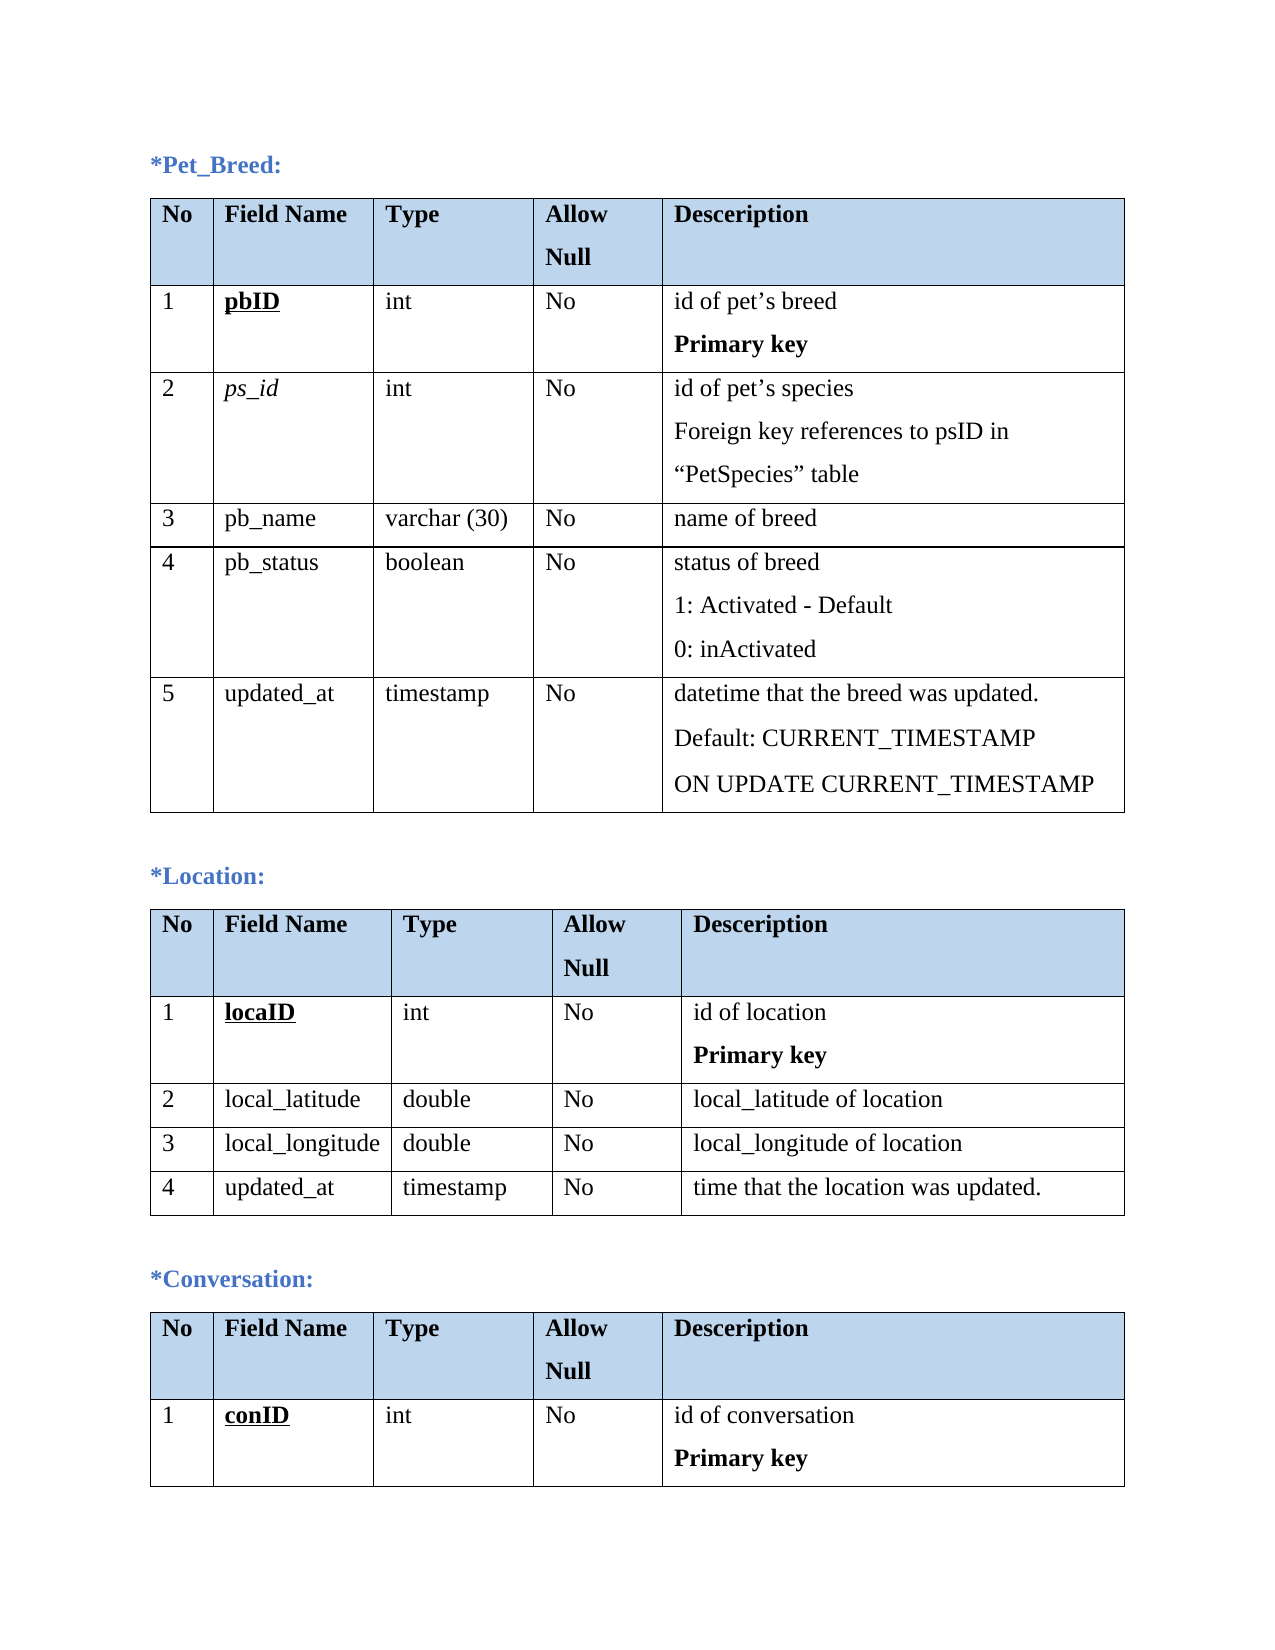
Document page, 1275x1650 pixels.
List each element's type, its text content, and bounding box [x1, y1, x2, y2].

table_header Desceription [682, 910, 1124, 996]
table_cell updated_at [214, 678, 373, 812]
table_cell local_latitude [214, 1084, 391, 1127]
table_header Desceription [663, 199, 1124, 285]
table_header No [151, 199, 213, 285]
table_cell pbID [214, 286, 373, 372]
table_header Type [392, 910, 552, 996]
table_cell local_latitude of location [682, 1084, 1124, 1127]
table_cell status of breed 1: Activated - Default 0: inActivated [663, 548, 1124, 677]
table_cell int [374, 1400, 533, 1486]
table_header No [151, 1313, 213, 1399]
text *Conversation: [150, 1264, 1125, 1293]
table_cell int [374, 286, 533, 372]
table_cell time that the location was updated. [682, 1172, 1124, 1215]
table_cell int [392, 997, 552, 1083]
table_cell id of pet’s breed Primary key [663, 286, 1124, 372]
table_cell varchar (30) [374, 504, 533, 546]
table_cell 5 [151, 678, 213, 812]
table_cell double [392, 1128, 552, 1171]
table_header Type [374, 199, 533, 285]
table_cell id of conversation Primary key [663, 1400, 1124, 1486]
text *Pet_Breed: [150, 150, 1125, 179]
table_header Allow Null [534, 1313, 662, 1399]
table_cell pb_name [214, 504, 373, 546]
text *Location: [150, 861, 1125, 889]
table_cell 4 [151, 1172, 213, 1215]
table_cell boolean [374, 548, 533, 677]
table_cell No [534, 504, 662, 546]
table_header Type [374, 1313, 533, 1399]
table_cell datetime that the breed was updated. Default: CURRENT_TIMESTAMP ON UPDATE CURRENT_TIMESTAMP [663, 678, 1124, 812]
table_cell pb_status [214, 548, 373, 677]
table_cell 1 [151, 1400, 213, 1486]
table_cell locaID [214, 997, 391, 1083]
table_cell 3 [151, 504, 213, 546]
table_cell double [392, 1084, 552, 1127]
table_cell No [534, 548, 662, 677]
table_header No [151, 910, 213, 996]
table_cell 1 [151, 997, 213, 1083]
table_cell 3 [151, 1128, 213, 1171]
table_cell No [553, 1084, 681, 1127]
table_cell ps_id [214, 373, 373, 502]
table_cell 2 [151, 1084, 213, 1127]
table_cell No [553, 1172, 681, 1215]
table_cell local_longitude of location [682, 1128, 1124, 1171]
table_cell updated_at [214, 1172, 391, 1215]
table_cell 1 [151, 286, 213, 372]
table_cell int [374, 373, 533, 502]
table_cell local_longitude [214, 1128, 391, 1171]
table_cell timestamp [392, 1172, 552, 1215]
table_cell No [534, 286, 662, 372]
table_header Field Name [214, 199, 373, 285]
table_cell No [534, 678, 662, 812]
table_cell No [534, 1400, 662, 1486]
table_cell timestamp [374, 678, 533, 812]
table_cell conID [214, 1400, 373, 1486]
table_cell id of pet’s species Foreign key references to psID in “PetSpecies” table [663, 373, 1124, 502]
table_cell 2 [151, 373, 213, 502]
table_header Allow Null [553, 910, 681, 996]
table_header Allow Null [534, 199, 662, 285]
table_cell 4 [151, 548, 213, 677]
table_cell No [553, 1128, 681, 1171]
table_cell No [534, 373, 662, 502]
table_cell No [553, 997, 681, 1083]
table_cell id of location Primary key [682, 997, 1124, 1083]
table_header Desceription [663, 1313, 1124, 1399]
table_header Field Name [214, 1313, 373, 1399]
table_header Field Name [214, 910, 391, 996]
table_cell name of breed [663, 504, 1124, 546]
